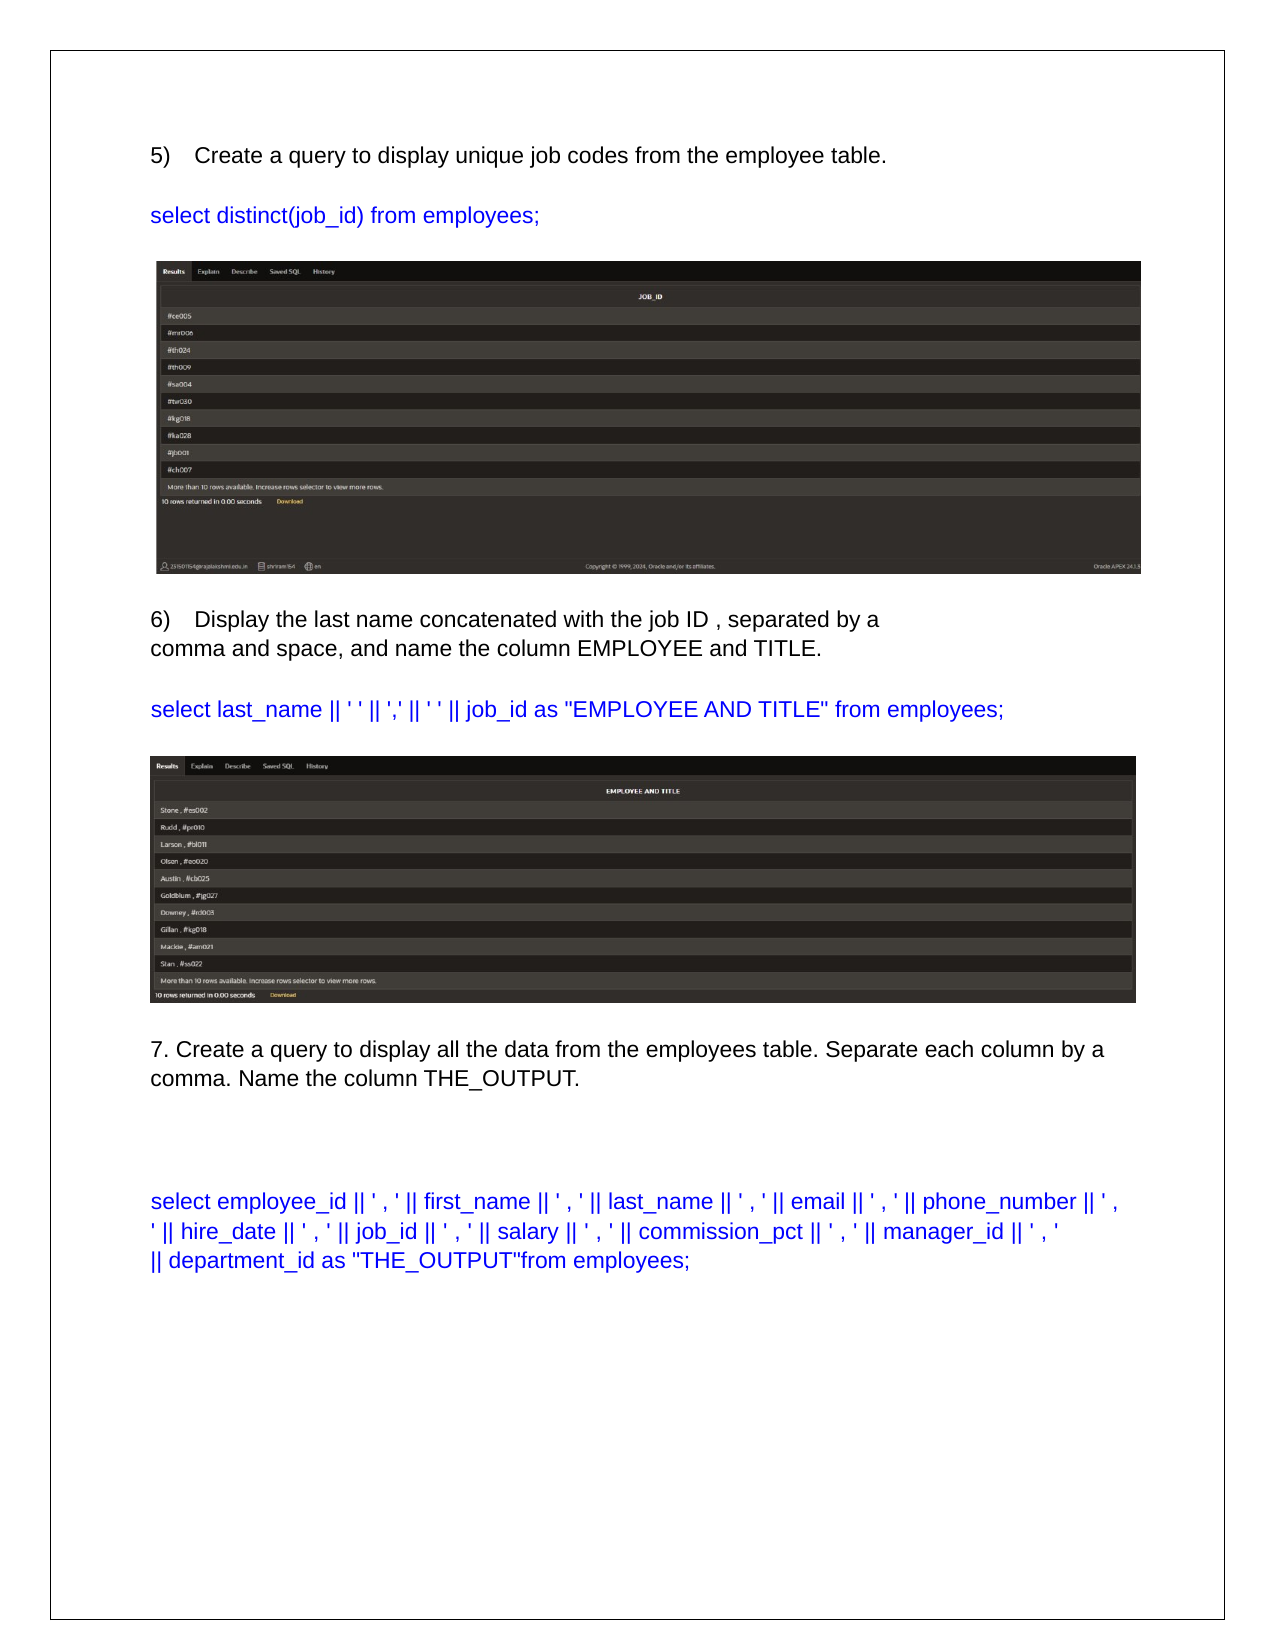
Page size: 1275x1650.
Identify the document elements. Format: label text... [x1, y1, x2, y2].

picture [156, 261, 1141, 574]
list Display the last name concatenated with the job ID , separated by a comma and space, and name the column EMPLOYEE and TITLE. [150, 606, 937, 661]
text 7. Create a query to display all the data from the employees table. Separate each column by a comma. Name the column THE_OUTPUT. [150, 1036, 1105, 1092]
text select last_name || ' ' || ',' || ' ' || job_id as "EMPLOYEE AND TITLE" from employees; [150, 696, 1139, 723]
list Create a query to display unique job codes from the employee table. select distinct(job_id) from employees; [150, 142, 937, 228]
text select employee_id || ' , ' || first_name || ' , ' || last_name || ' , ' || email || ' , ' || phone_number || ' , [150, 1188, 1139, 1214]
text ' || hire_date || ' , ' || job_id || ' , ' || salary || ' , ' || commission_pct || ' , ' || manager_id || ' , ' || department_id as "THE_OUTPUT"from employees; [150, 1218, 1060, 1273]
picture [150, 756, 1136, 1003]
